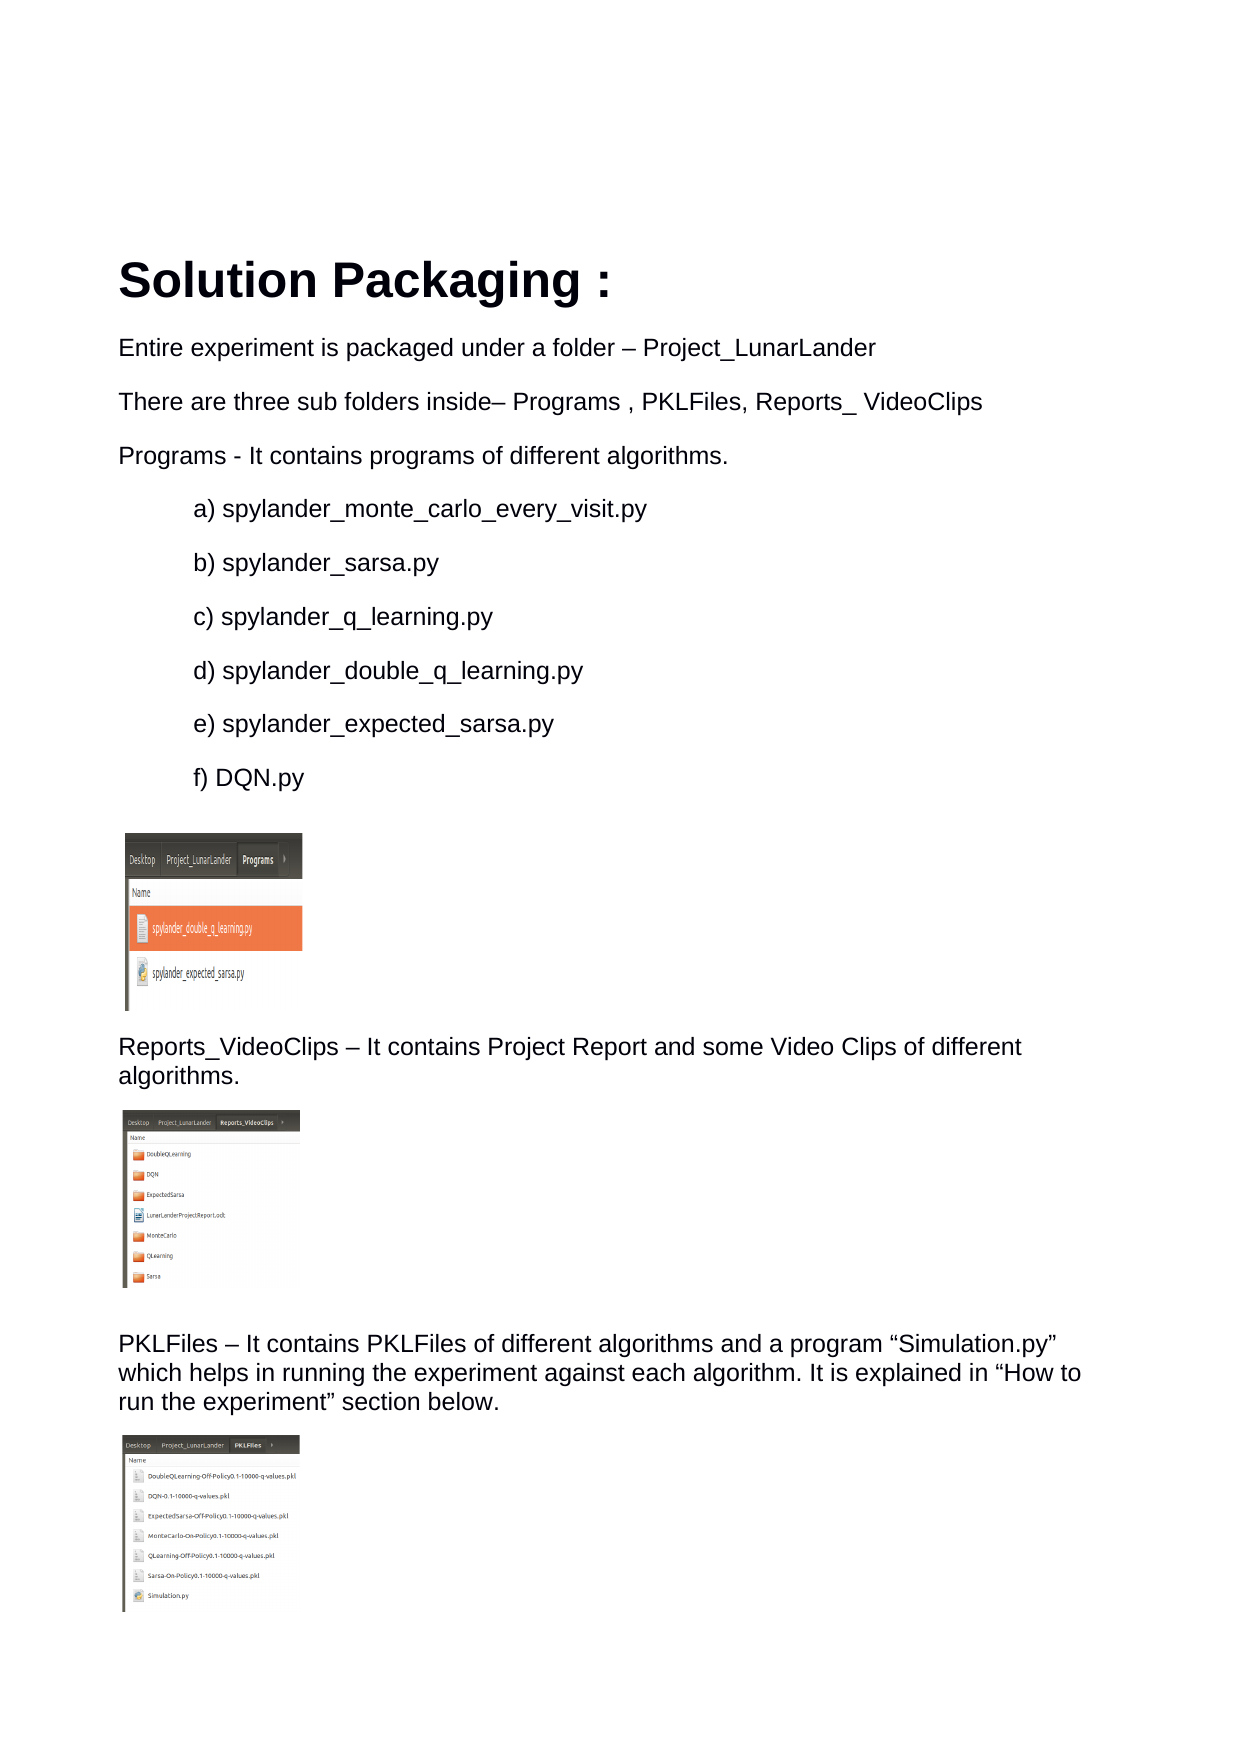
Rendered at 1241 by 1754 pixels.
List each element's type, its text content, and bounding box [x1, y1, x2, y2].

text Entire experiment is packaged under a folder – Project_LunarLander [118, 333, 1122, 362]
picture [122, 1110, 300, 1288]
text f) DQN.py [118, 763, 1122, 792]
text e) spylander_expected_sarsa.py [118, 709, 1122, 738]
subtitle Solution Packaging : [118, 251, 1122, 308]
text PKLFiles – It contains PKLFiles of different algorithms and a program “Simulation.py” which helps in running the experiment against each algorithm. It is explained in “How to run the experiment” section below. [118, 1329, 1122, 1416]
picture [122, 1435, 300, 1612]
text Programs - It contains programs of different algorithms. [118, 441, 1122, 469]
text There are three sub folders inside– Programs , PKLFiles, Reports_ VideoClips [118, 387, 1122, 416]
text d) spylander_double_q_learning.py [118, 656, 1122, 684]
text a) spylander_monte_carlo_every_visit.py [118, 494, 1122, 523]
text b) spylander_sarsa.py [118, 548, 1122, 577]
text Reports_VideoClips – It contains Project Report and some Video Clips of different algorithms. [118, 1032, 1122, 1089]
picture [125, 833, 303, 1011]
text c) spylander_q_learning.py [118, 602, 1122, 631]
